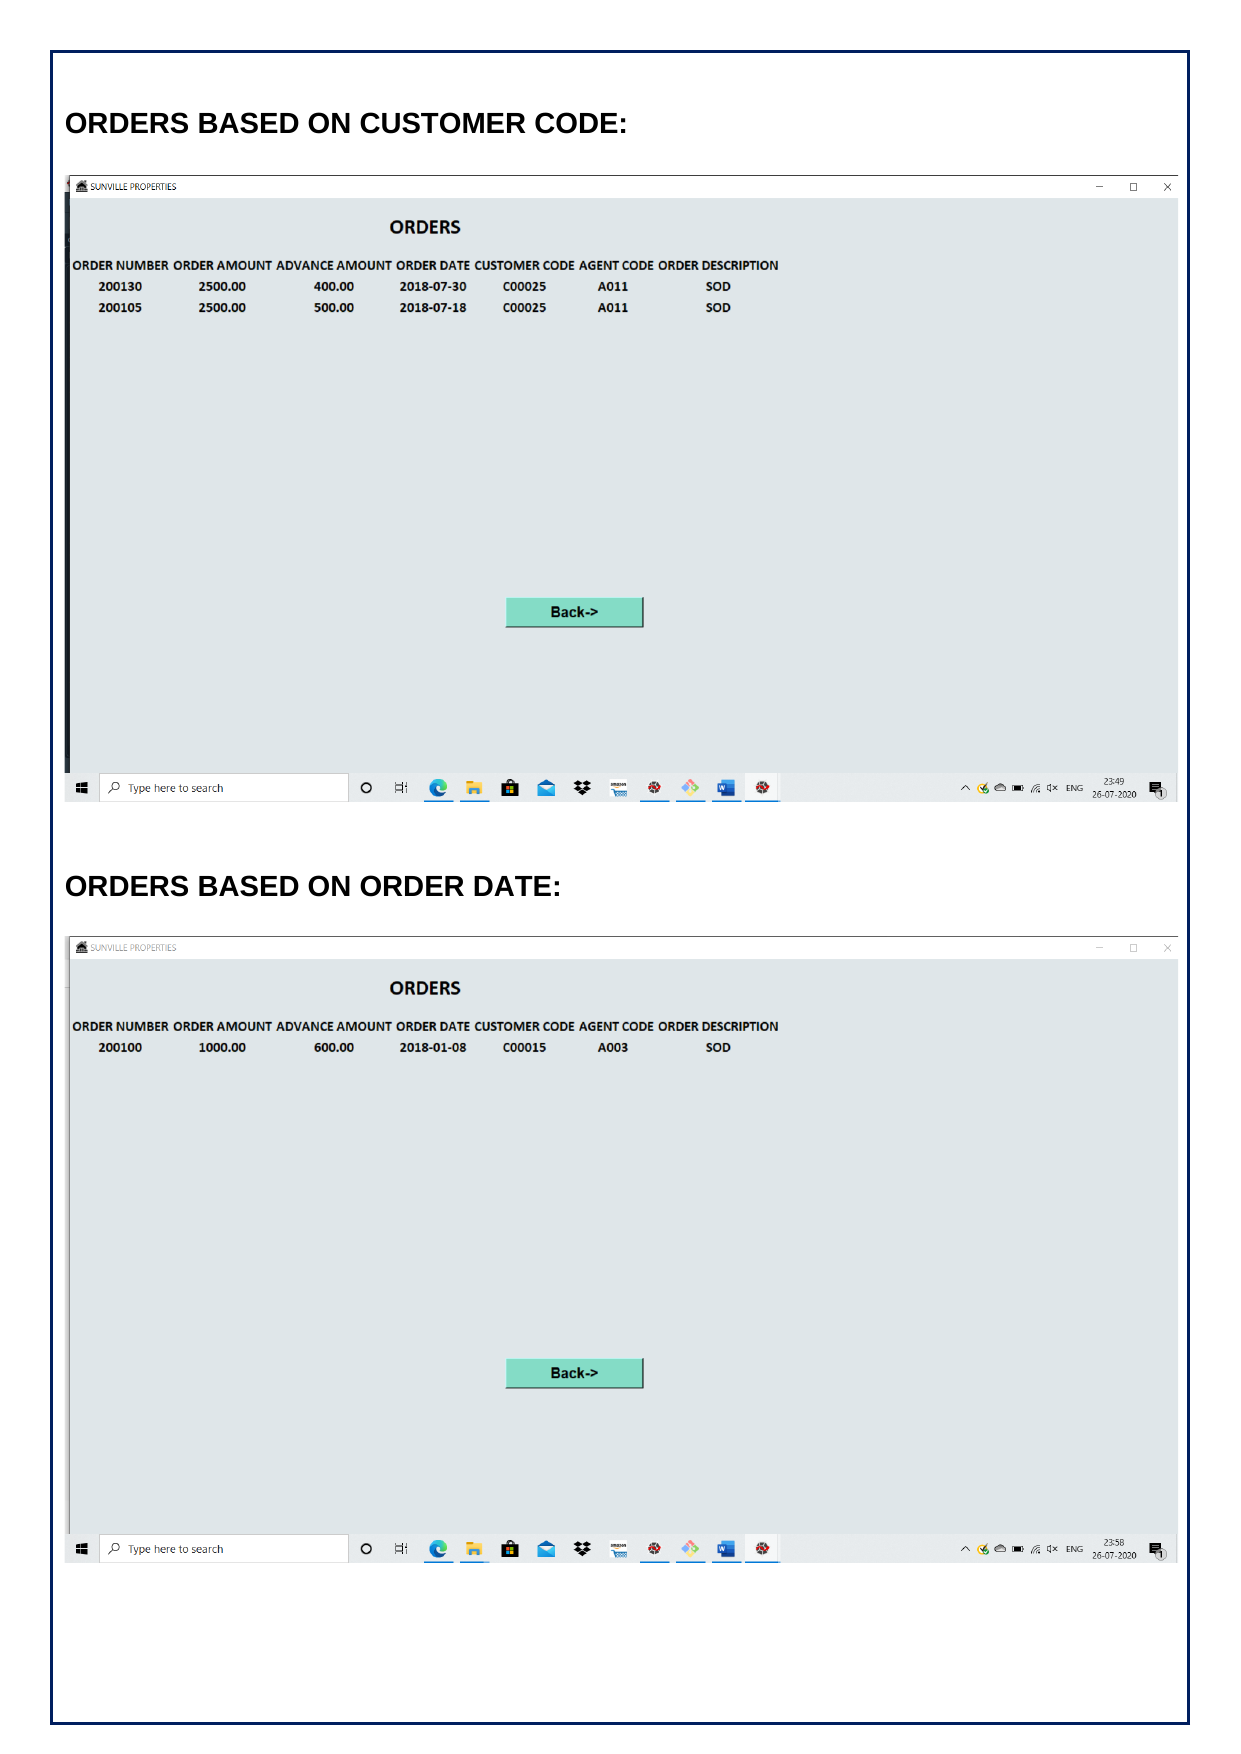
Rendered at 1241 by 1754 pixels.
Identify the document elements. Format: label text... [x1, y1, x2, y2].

picture [64, 175, 1179, 802]
text ORDERS BASED ON CUSTOMER CODE: [64, 106, 1178, 140]
text ORDERS BASED ON ORDER DATE: [64, 869, 1178, 903]
picture [64, 936, 1179, 1563]
